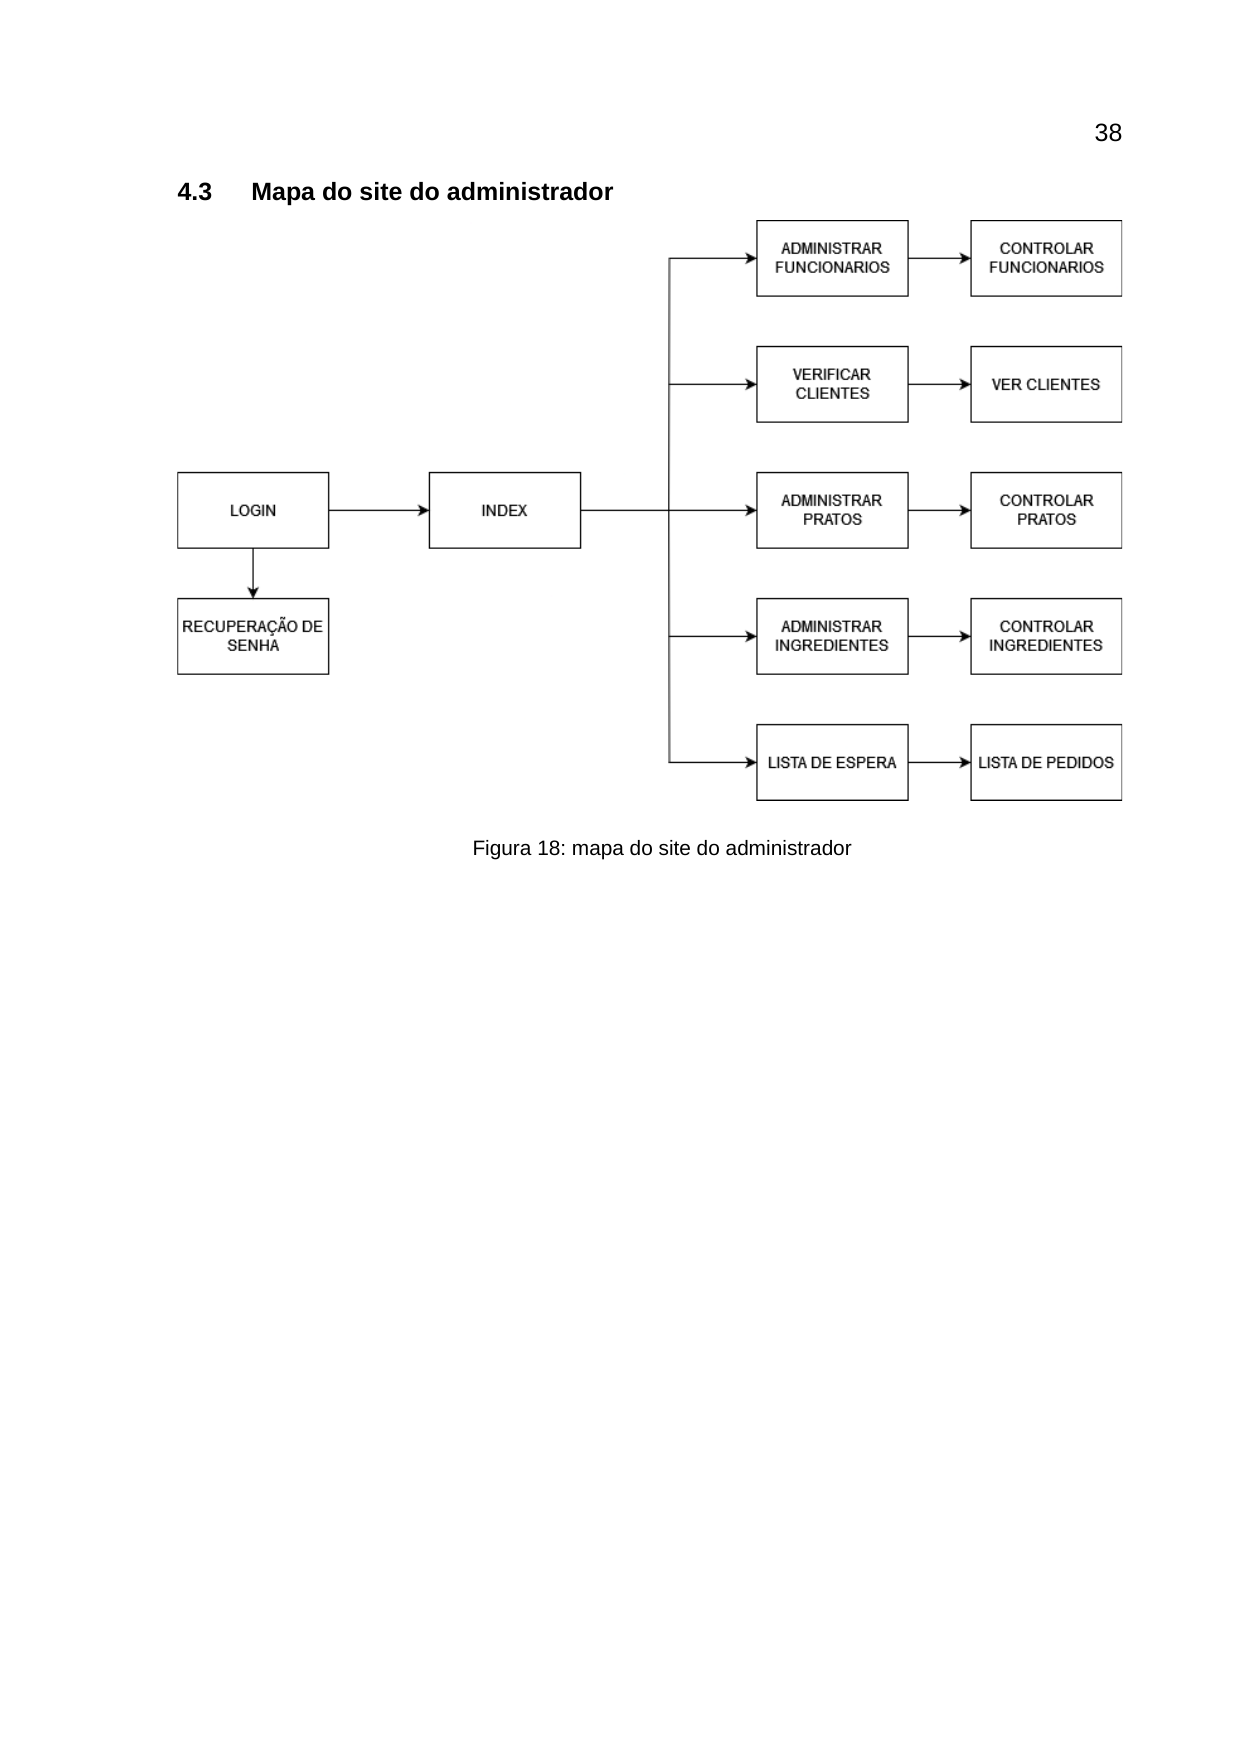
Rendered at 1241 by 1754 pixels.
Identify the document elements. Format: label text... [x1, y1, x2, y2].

text Figura 18: mapa do site do administrador [177, 836, 1122, 859]
picture [177, 220, 1123, 801]
subtitle Mapa do site do administrador [177, 177, 1122, 206]
